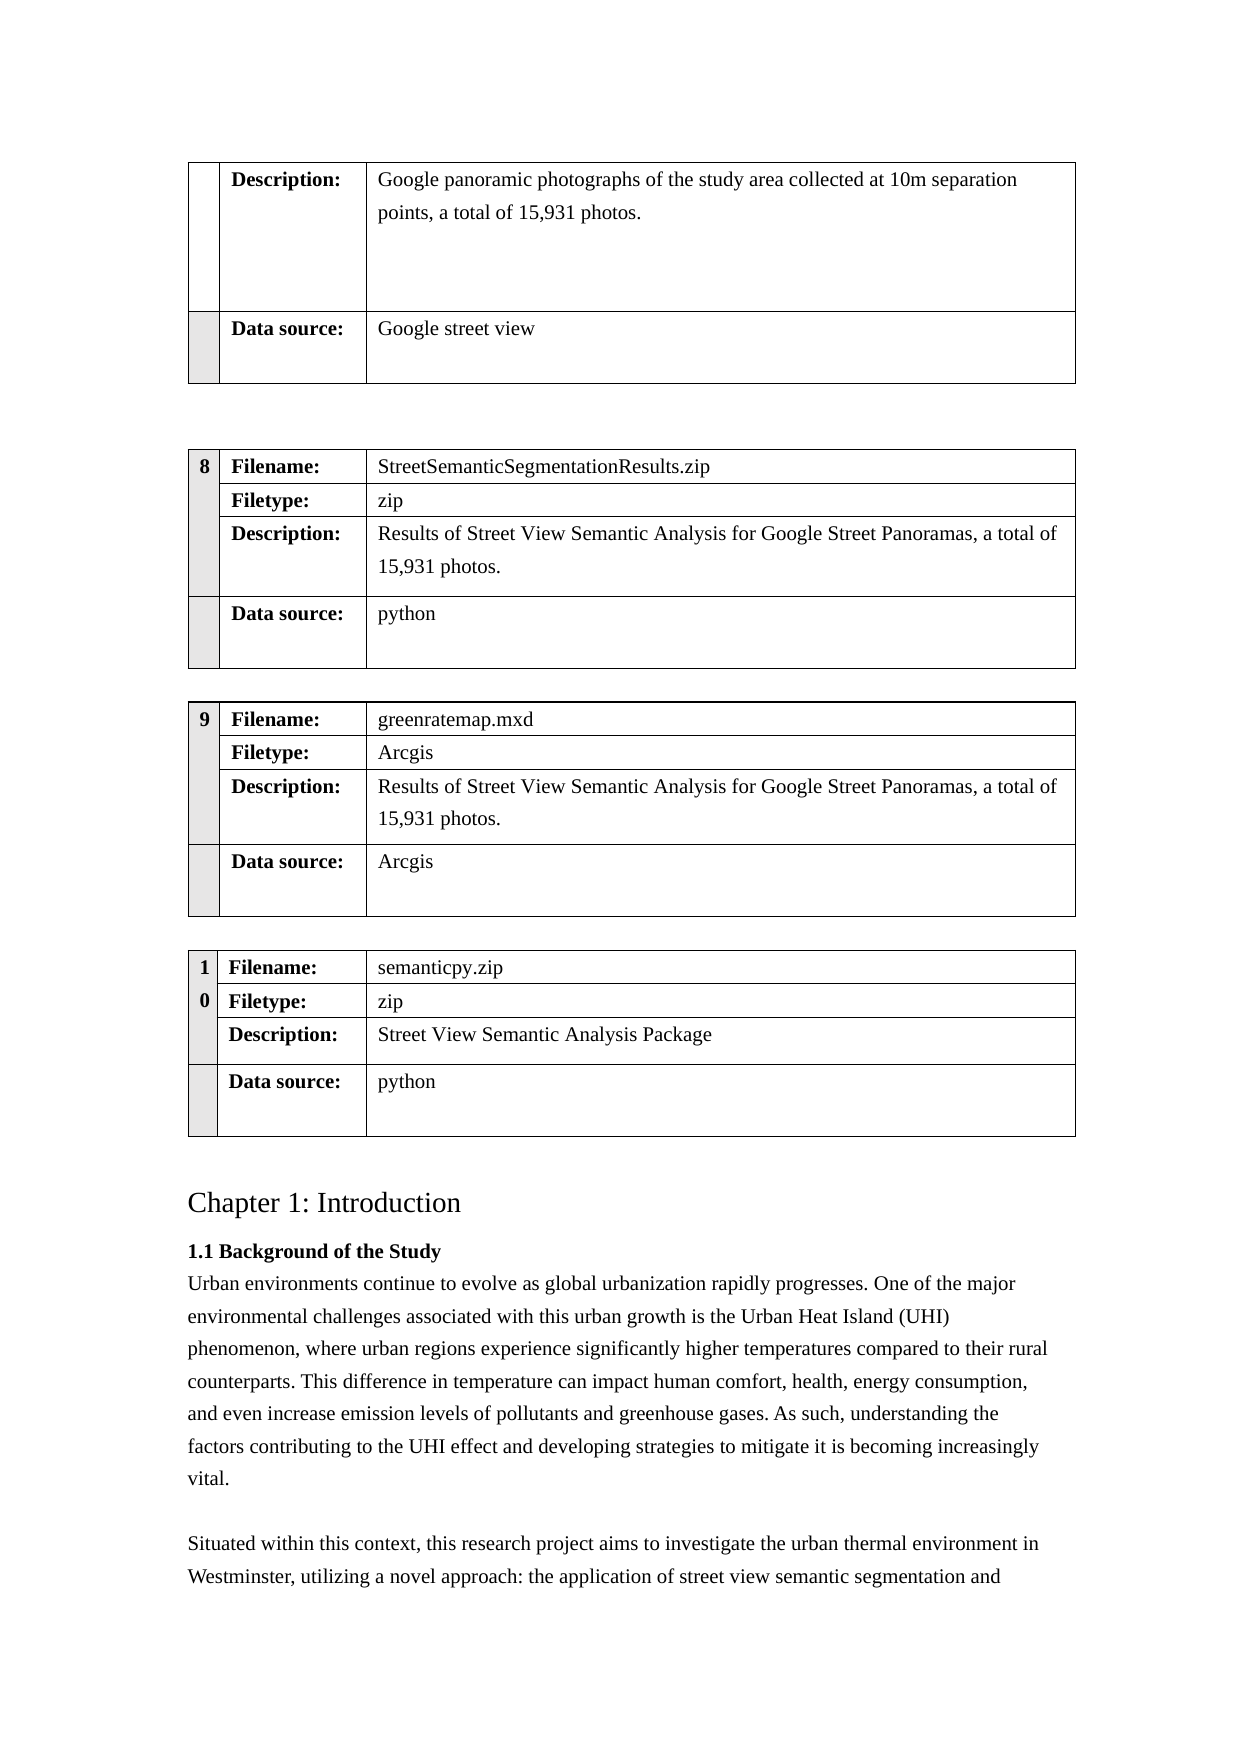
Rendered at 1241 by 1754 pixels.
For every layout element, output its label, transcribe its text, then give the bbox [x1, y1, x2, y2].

table_cell Filetype: [220, 484, 366, 516]
table_cell Arcgis [367, 736, 1075, 768]
table_cell Data source: [218, 1065, 366, 1136]
table_cell [189, 845, 219, 916]
table_cell Google street view [367, 312, 1075, 383]
table_header semanticpy.zip [367, 951, 1075, 983]
table_cell Filetype: [218, 984, 366, 1017]
table_cell zip [367, 484, 1075, 516]
table_cell [189, 312, 219, 383]
table_cell Results of Street View Semantic Analysis for Google Street Panoramas, a total of 15,931 photos. [367, 770, 1075, 844]
table_header 8 [189, 450, 219, 596]
table_cell Street View Semantic Analysis Package [367, 1018, 1075, 1064]
table_header Filename: [218, 951, 366, 983]
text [187, 1527, 1053, 1592]
table_cell Description: [218, 1018, 366, 1064]
table_cell Description: [220, 517, 366, 596]
table_cell Description: [220, 770, 366, 844]
table_header StreetSemanticSegmentationResults.zip [367, 450, 1075, 483]
table_cell Data source: [220, 597, 366, 668]
table_header Filename: [220, 703, 366, 735]
text Urban environments continue to evolve as global urbanization rapidly progresses. One of the major environmental challenges associated with this urban growth is the Urban Heat Island (UHI) phenomenon, where urban regions experience significantly higher temperatures compared to their rural counterparts. This difference in temperature can impact human comfort, health, energy consumption, and even increase emission levels of pollutants and greenhouse gases. As such, understanding the factors contributing to the UHI effect and developing strategies to mitigate it is becoming increasingly vital. [187, 1267, 1053, 1494]
table_header Filename: [220, 450, 366, 483]
table_header 10 [189, 951, 217, 1064]
table_cell Description: [220, 163, 366, 311]
table_header 9 [189, 703, 219, 844]
text 1.1 Background of the Study [187, 1234, 1053, 1267]
table_cell python [367, 1065, 1075, 1136]
table_cell Filetype: [220, 736, 366, 768]
table_cell Google panoramic photographs of the study area collected at 10m separation points, a total of 15,931 photos. [367, 163, 1075, 311]
table_cell [189, 597, 219, 668]
table_cell Data source: [220, 312, 366, 383]
table_cell Arcgis [367, 845, 1075, 916]
table_cell Results of Street View Semantic Analysis for Google Street Panoramas, a total of 15,931 photos. [367, 517, 1075, 596]
text Chapter 1: Introduction [187, 1169, 1053, 1234]
table_cell Data source: [220, 845, 366, 916]
table_cell zip [367, 984, 1075, 1017]
table_cell python [367, 597, 1075, 668]
table_header greenratemap.mxd [367, 703, 1075, 735]
table_cell [189, 1065, 217, 1136]
